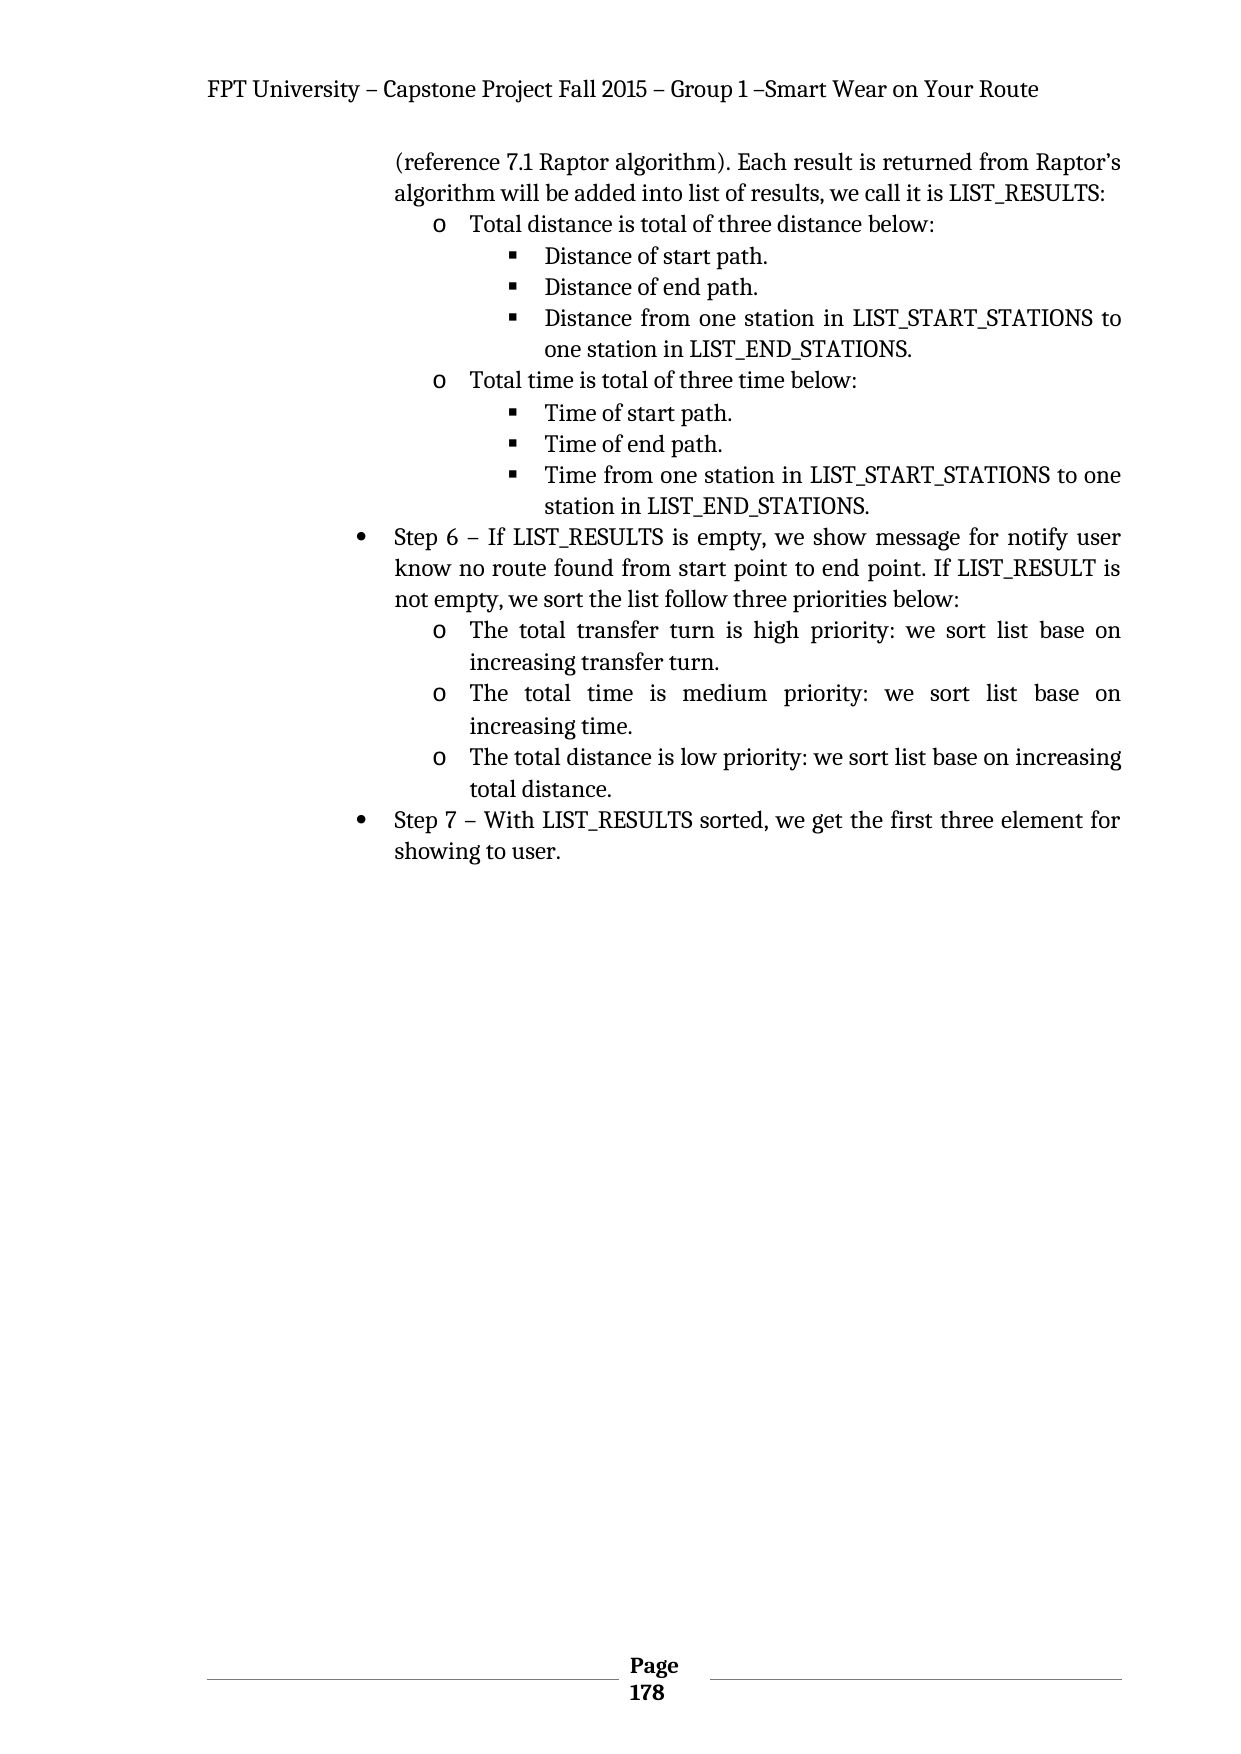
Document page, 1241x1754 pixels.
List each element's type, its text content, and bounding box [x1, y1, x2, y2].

list Distance of end path. [507, 273, 1122, 302]
list Time from one station in LIST_START_STATIONS to one station in LIST_END_STATIONS. [507, 461, 1122, 521]
list The total time is medium priority: we sort list base on increasing time. [432, 679, 1122, 740]
list Time of end path. [507, 430, 1122, 458]
list The total transfer turn is high priority: we sort list base on increasing transfer turn. [432, 616, 1122, 677]
list Step 6 – If LIST_RESULTS is empty, we show message for notify user know no route found from start point to end point. If LIST_RESULT is not empty, we sort the list follow three priorities below: [357, 523, 1122, 614]
list Step 7 – With LIST_RESULTS sorted, we get the first three element for showing to user. [357, 806, 1122, 866]
list Distance of start path. [507, 242, 1122, 271]
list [357, 148, 1122, 207]
list Time of start path. [507, 399, 1122, 427]
list Total time is total of three time below: [432, 366, 1122, 396]
list The total distance is low priority: we sort list base on increasing total distance. [432, 743, 1122, 804]
list Total distance is total of three distance below: [432, 210, 1122, 240]
list Distance from one station in LIST_START_STATIONS to one station in LIST_END_STATIONS. [507, 304, 1122, 364]
